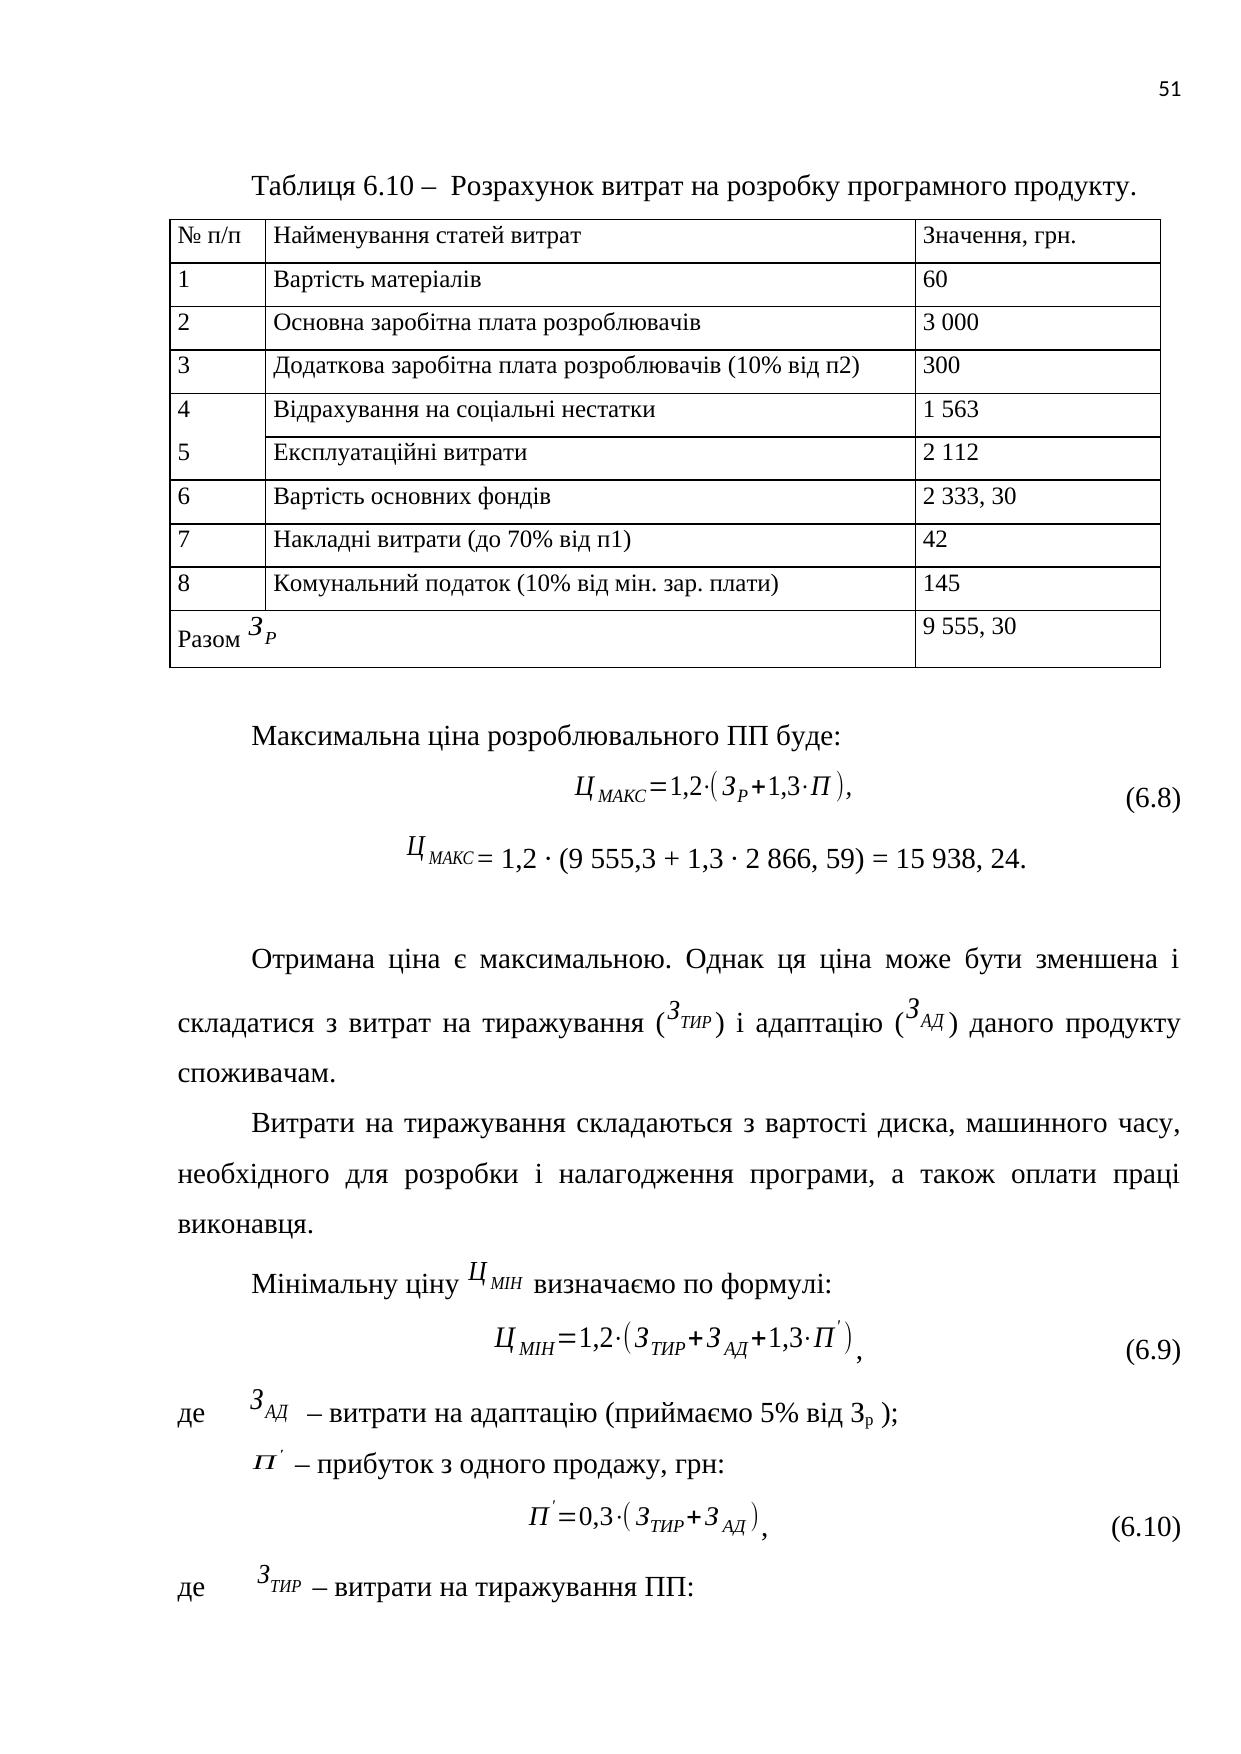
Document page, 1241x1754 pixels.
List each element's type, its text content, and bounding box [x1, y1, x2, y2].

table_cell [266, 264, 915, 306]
text – прибуток з одного продажу, грн: [177, 1446, 1181, 1479]
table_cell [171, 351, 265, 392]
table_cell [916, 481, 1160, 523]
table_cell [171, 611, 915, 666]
text Витрати на тиражування складаються з вартості диска, машинного часу, необхідного для розробки і налагодження програми, а також оплати праці виконавця. [177, 1105, 1181, 1239]
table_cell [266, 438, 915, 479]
text де – витрати на адаптацію (приймаємо 5% від Зр ); [177, 1383, 1181, 1429]
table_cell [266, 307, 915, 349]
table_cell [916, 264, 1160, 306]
text Отримана ціна є максимальною. Однак ця ціна може бути зменшена і складатися з витрат на тиражування () і адаптацію () даного продукту споживачам. [177, 942, 1181, 1089]
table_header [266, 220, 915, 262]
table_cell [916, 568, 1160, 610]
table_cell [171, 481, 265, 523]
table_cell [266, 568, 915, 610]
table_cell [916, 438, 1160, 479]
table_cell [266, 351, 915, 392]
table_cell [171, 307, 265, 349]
text , (6.10) [177, 1496, 1181, 1542]
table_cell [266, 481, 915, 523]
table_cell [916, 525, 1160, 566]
text , (6.9) [177, 1316, 1181, 1366]
text Максимальна ціна розроблювального ПП буде: [177, 718, 1181, 752]
text (6.8) [177, 769, 1181, 813]
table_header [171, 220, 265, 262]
text Мінімальну ціну визначаємо по формулі: [177, 1256, 1181, 1299]
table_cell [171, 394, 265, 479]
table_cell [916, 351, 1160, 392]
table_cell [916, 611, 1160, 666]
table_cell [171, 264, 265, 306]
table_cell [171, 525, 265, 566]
text Таблиця 6.10 – Розрахунок витрат на розробку програмного продукту. [177, 168, 1181, 202]
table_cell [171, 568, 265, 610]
text = 1,2 ∙ (9 555,3 + 1,3 ∙ 2 866, 59) = 15 938, 24. [177, 830, 1181, 874]
text де – витрати на тиражування ПП: [177, 1559, 1181, 1602]
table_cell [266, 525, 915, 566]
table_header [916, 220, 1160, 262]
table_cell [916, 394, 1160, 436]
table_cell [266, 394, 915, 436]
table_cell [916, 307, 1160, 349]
